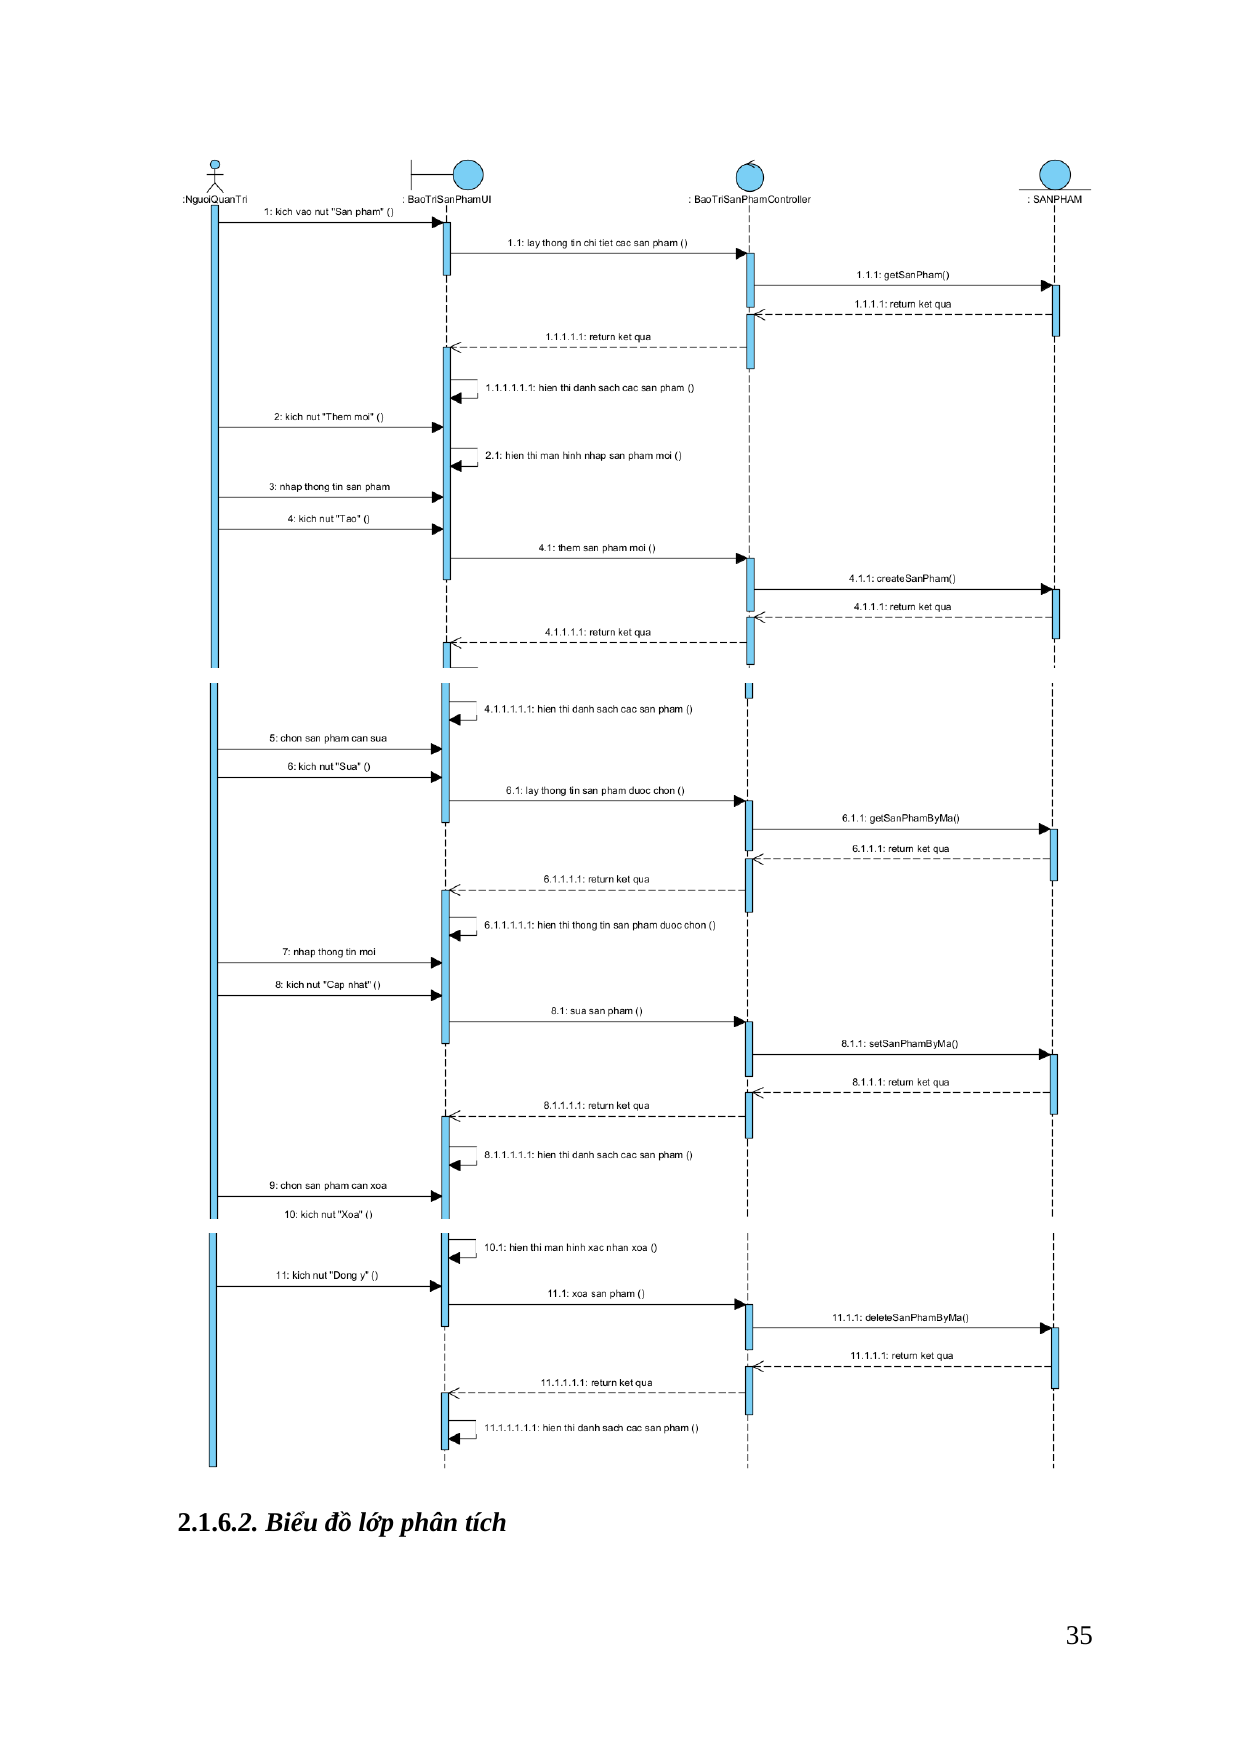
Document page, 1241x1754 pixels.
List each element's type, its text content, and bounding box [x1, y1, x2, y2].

subtitle 2.1.6.2. Biểu đồ lớp phân tích [177, 1507, 1092, 1538]
picture [177, 683, 1093, 1219]
picture [177, 1233, 1093, 1485]
picture [177, 147, 1093, 668]
